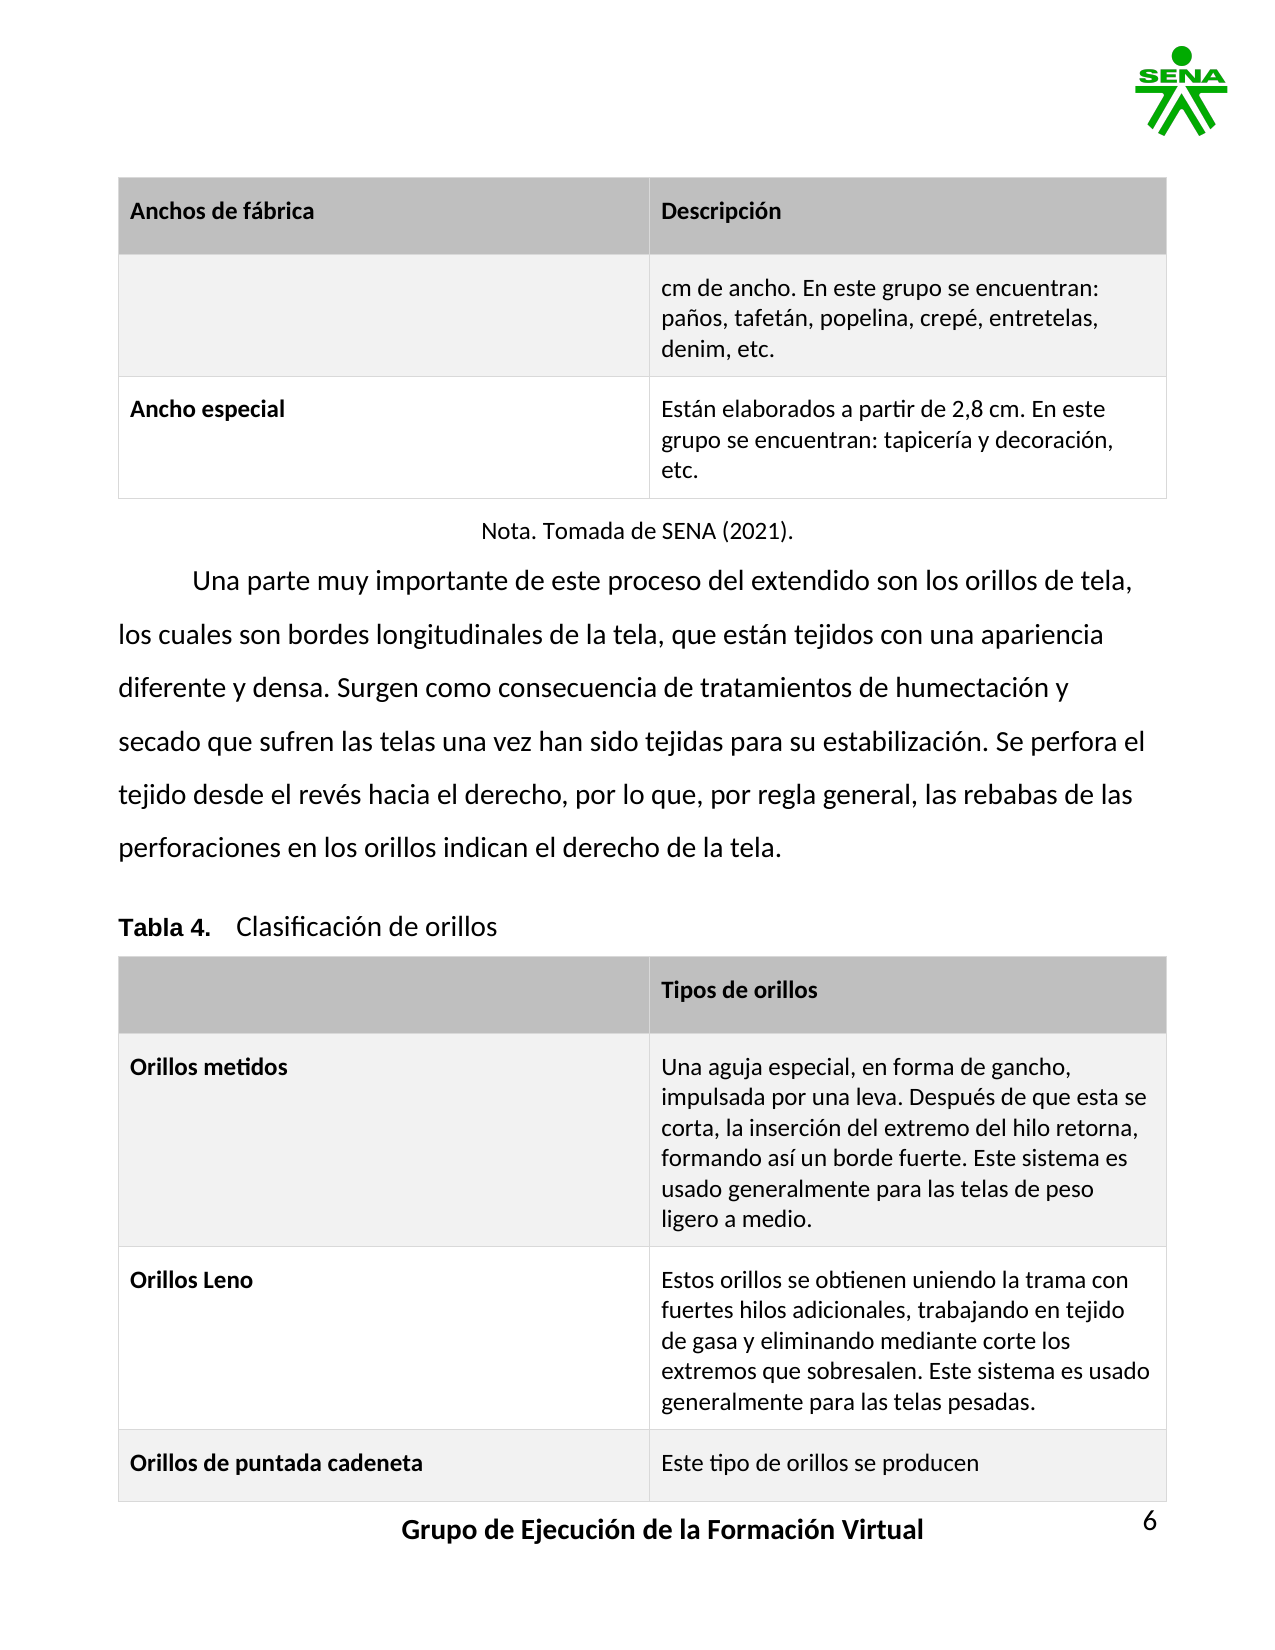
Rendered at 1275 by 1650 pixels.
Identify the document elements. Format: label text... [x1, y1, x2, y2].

table_cell Están elaborados a partir de 140 cm hasta 150 cm de ancho. En este grupo se encuentran: paños, tafetán, popelina, crepé, entretelas, denim, etc. [650, 255, 1166, 376]
table_cell Orillos Leno [119, 1247, 649, 1429]
text Clasificación de orillos [118, 908, 1157, 944]
table_cell Una aguja especial, en forma de gancho, impulsada por una leva. Después de que esta se corta, la inserción del extremo del hilo retorna, formando así un borde fuerte. Este sistema es usado generalmente para las telas de peso ligero a medio. [650, 1034, 1166, 1246]
text Una parte muy importante de este proceso del extendido son los orillos de tela, los cuales son bordes longitudinales de la tela, que están tejidos con una apariencia diferente y densa. Surgen como consecuencia de tratamientos de humectación y secado que sufren las telas una vez han sido tejidas para su estabilización. Se perfora el tejido desde el revés hacia el derecho, por lo que, por regla general, las rebabas de las perforaciones en los orillos indican el derecho de la tela. [118, 562, 1157, 865]
text Nota. Tomada de SENA (2021). [118, 515, 1157, 546]
table_cell Están elaborados a partir de 2,8 cm. En este grupo se encuentran: tapicería y decoración, etc. [650, 377, 1166, 497]
picture [1135, 46, 1228, 136]
table_cell Orillos de puntada cadeneta [119, 1430, 649, 1501]
table_cell Estos orillos se obtienen uniendo la trama con fuertes hilos adicionales, trabajando en tejido de gasa y eliminando mediante corte los extremos que sobresalen. Este sistema es usado generalmente para las telas pesadas. [650, 1247, 1166, 1429]
table_header Anchos de fábrica [119, 178, 649, 254]
table_cell Orillos metidos [119, 1034, 649, 1246]
table_header Tipos de orillos [650, 957, 1166, 1033]
table_header [119, 957, 649, 1033]
table_cell Ancho especial [119, 377, 649, 497]
table_cell Doble ancho [119, 255, 649, 376]
table_header Descripción [650, 178, 1166, 254]
